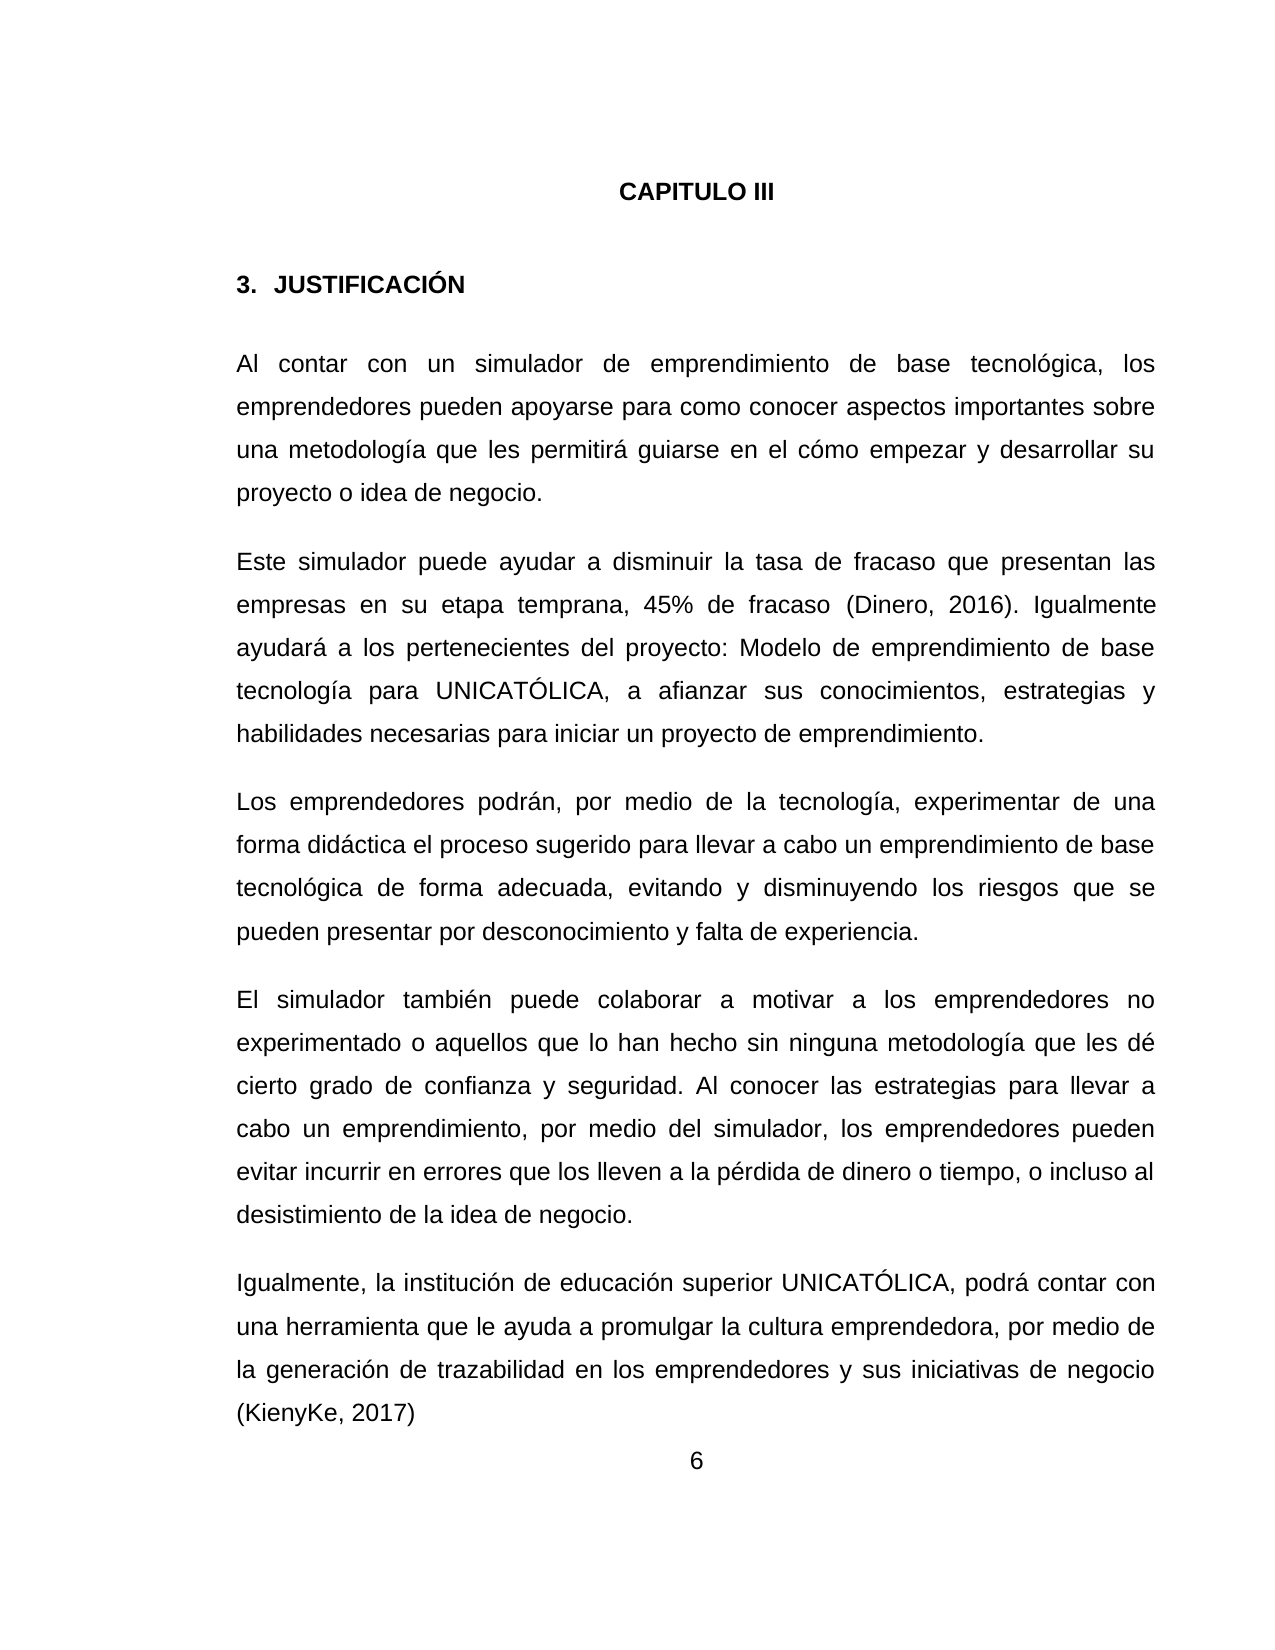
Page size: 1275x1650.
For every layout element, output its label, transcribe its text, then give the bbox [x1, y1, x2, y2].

text Este simulador puede ayudar a disminuir la tasa de fracaso que presentan las empresas en su etapa temprana, 45% de fracaso . Igualmente ayudará a los pertenecientes del proyecto: Modelo de emprendimiento de base tecnología para UNICATÓLICA, a afianzar sus conocimientos, estrategias y habilidades necesarias para iniciar un proyecto de emprendimiento. [236, 547, 1157, 748]
subtitle CAPITULO III [236, 177, 1157, 206]
text Los emprendedores podrán, por medio de la tecnología, experimentar de una forma didáctica el proceso sugerido para llevar a cabo un emprendimiento de base tecnológica de forma adecuada, evitando y disminuyendo los riesgos que se pueden presentar por desconocimiento y falta de experiencia. [236, 787, 1157, 945]
subtitle JUSTIFICACIÓN [236, 270, 1157, 299]
text Igualmente, la institución de educación superior UNICATÓLICA, podrá contar con una herramienta que le ayuda a promulgar la cultura emprendedora, por medio de la generación de trazabilidad en los emprendedores y sus iniciativas de negocio [236, 1268, 1157, 1427]
text Al contar con un simulador de emprendimiento de base tecnológica, los emprendedores pueden apoyarse para como conocer aspectos importantes sobre una metodología que les permitirá guiarse en el cómo empezar y desarrollar su proyecto o idea de negocio. [236, 349, 1157, 507]
text El simulador también puede colaborar a motivar a los emprendedores no experimentado o aquellos que lo han hecho sin ninguna metodología que les dé cierto grado de confianza y seguridad. Al conocer las estrategias para llevar a cabo un emprendimiento, por medio del simulador, los emprendedores pueden evitar incurrir en errores que los lleven a la pérdida de dinero o tiempo, o incluso al desistimiento de la idea de negocio. [236, 985, 1157, 1229]
